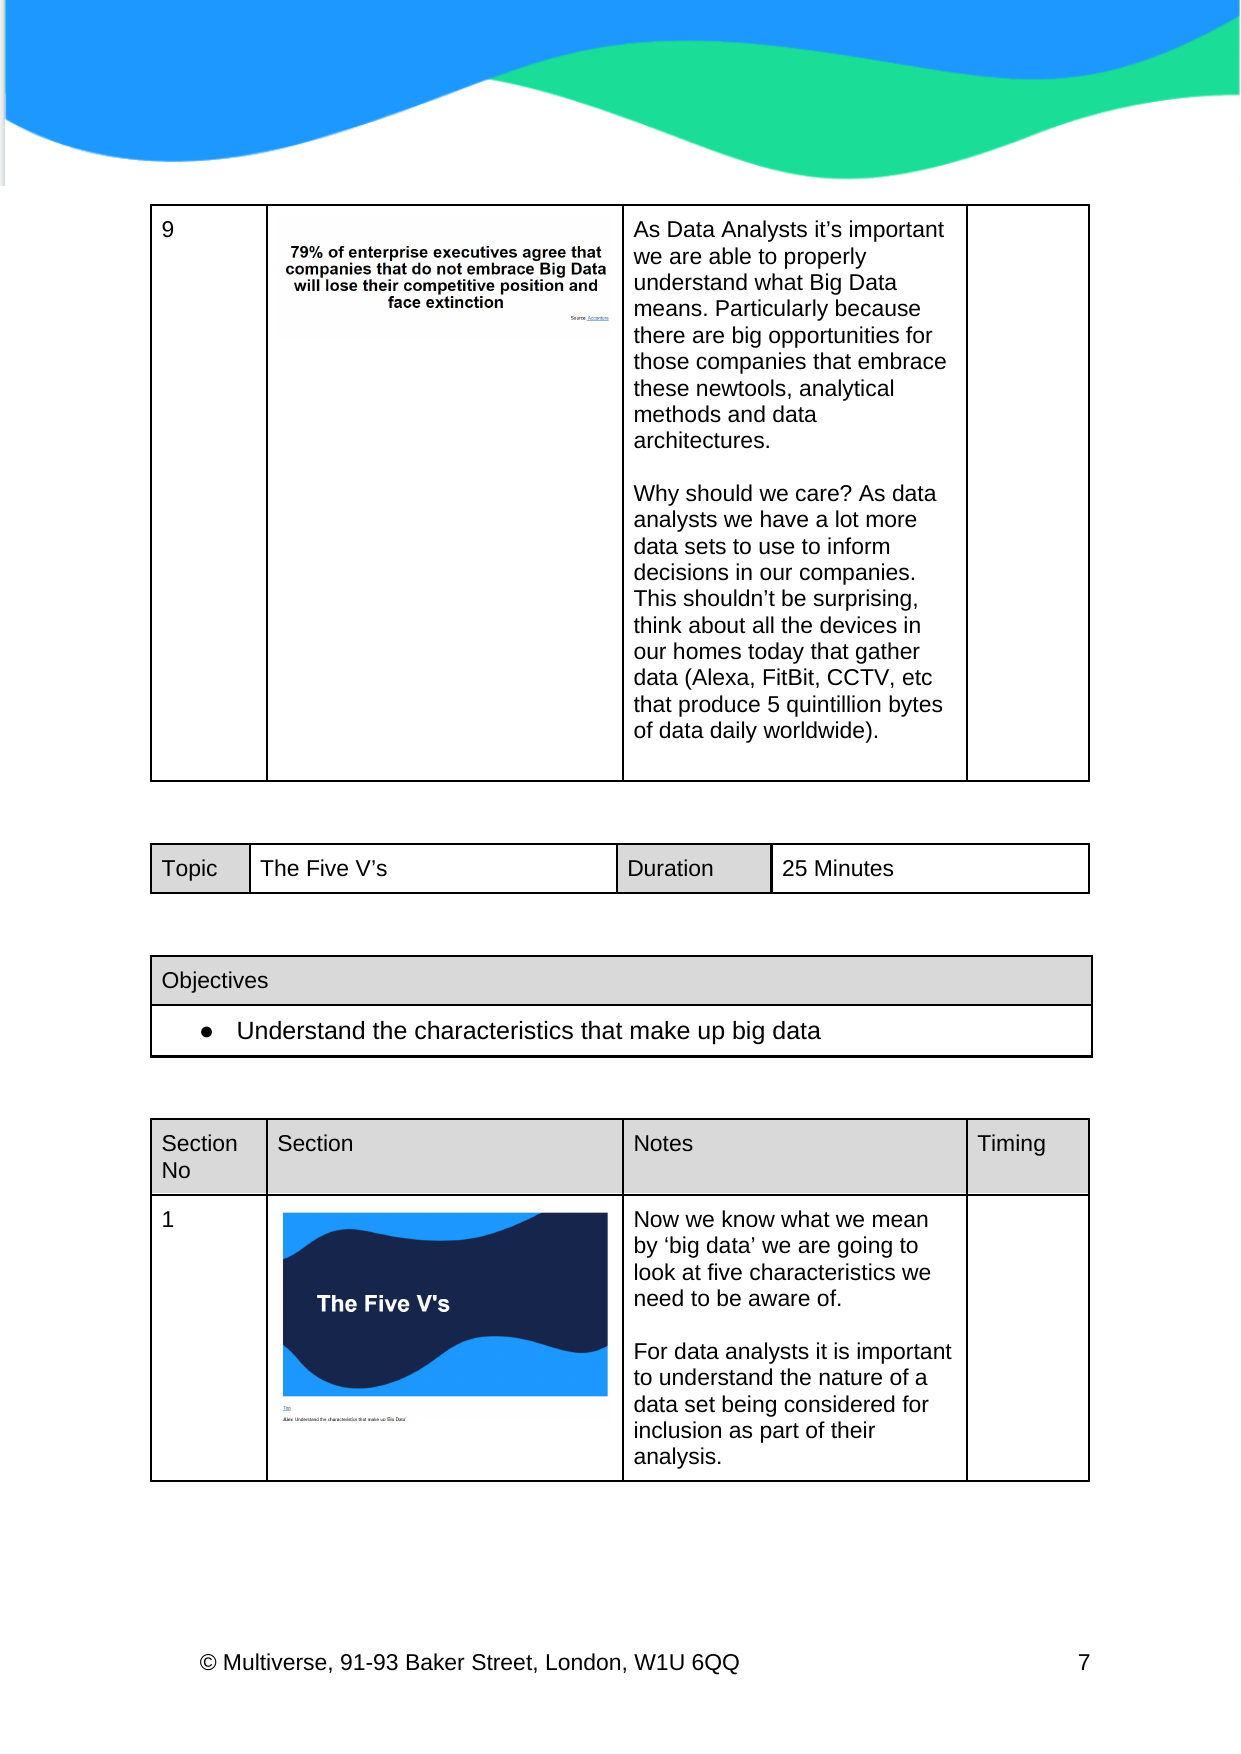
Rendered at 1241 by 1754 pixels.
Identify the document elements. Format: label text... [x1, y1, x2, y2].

table_cell Now we know what we mean by ‘big data’ we are going to look at five characteristics we need to be aware of. For data analysts it is important to understand the nature of a data set being considered for inclusion as part of their analysis. [624, 1196, 966, 1480]
table_cell 9 [152, 206, 266, 780]
picture [277, 216, 612, 340]
table_header Timing [968, 1120, 1088, 1193]
table_cell 1 [152, 1196, 266, 1480]
table_header Objectives [152, 957, 1091, 1004]
table_cell As Data Analysts it’s important we are able to properly understand what Big Data means. Particularly because there are big opportunities for those companies that embrace these newtools, analytical methods and data architectures. Why should we care? As data analysts we have a lot more data sets to use to inform decisions in our companies. This shouldn’t be surprising, think about all the devices in our homes today that gather data (Alexa, FitBit, CCTV, etc that produce 5 quintillion bytes of data daily worldwide). [624, 206, 966, 780]
table_cell [968, 206, 1088, 780]
table_header The Five V’s [251, 845, 616, 892]
picture [277, 1206, 612, 1421]
table_cell Understand the characteristics that make up big data [152, 1006, 1091, 1055]
table_header 25 Minutes [773, 845, 1088, 892]
picture [0, 0, 1241, 186]
table_cell [968, 1196, 1088, 1480]
table_header Notes [624, 1120, 966, 1193]
table_header Section No [152, 1120, 266, 1193]
table_header Duration [618, 845, 770, 892]
table_header Section [268, 1120, 622, 1193]
table_header Topic [152, 845, 249, 892]
table_cell [268, 206, 622, 780]
table_cell [268, 1196, 622, 1480]
